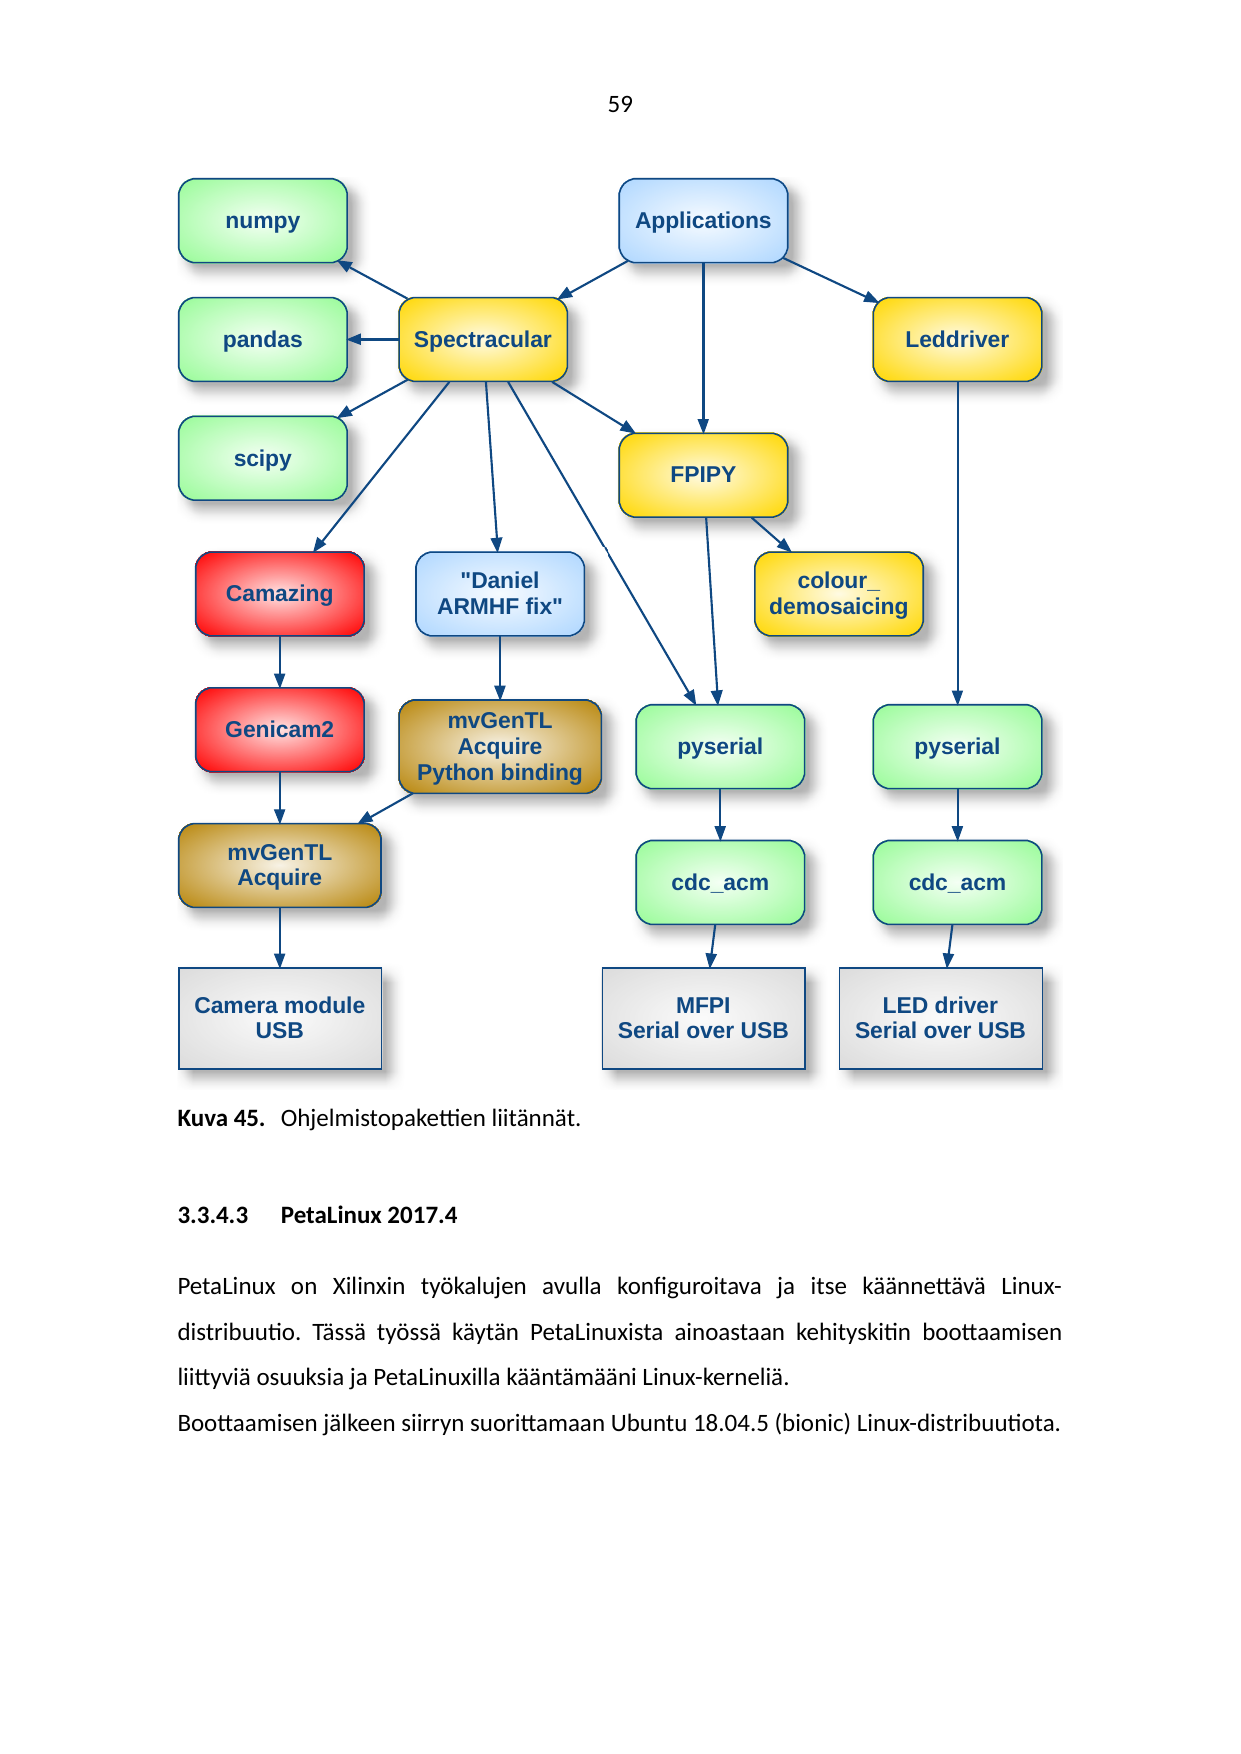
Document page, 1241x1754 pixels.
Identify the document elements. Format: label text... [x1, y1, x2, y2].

text PetaLinux on Xilinxin työkalujen avulla konfiguroitava ja itse käännettävä Linux-distribuutio. Tässä työssä käytän PetaLinuxista ainoastaan kehityskitin boottaamisen liittyviä osuuksia ja PetaLinuxilla kääntämääni Linux-kerneliä. [177, 1270, 1063, 1392]
text Boottaamisen jälkeen siirryn suorittamaan Ubuntu 18.04.5 (bionic) Linux-distribuutiota. [177, 1407, 1063, 1438]
text Kuva 45. Ohjelmistopakettien liitännät. [177, 1102, 1063, 1133]
subtitle PetaLinux 2017.4 [177, 1199, 1063, 1230]
